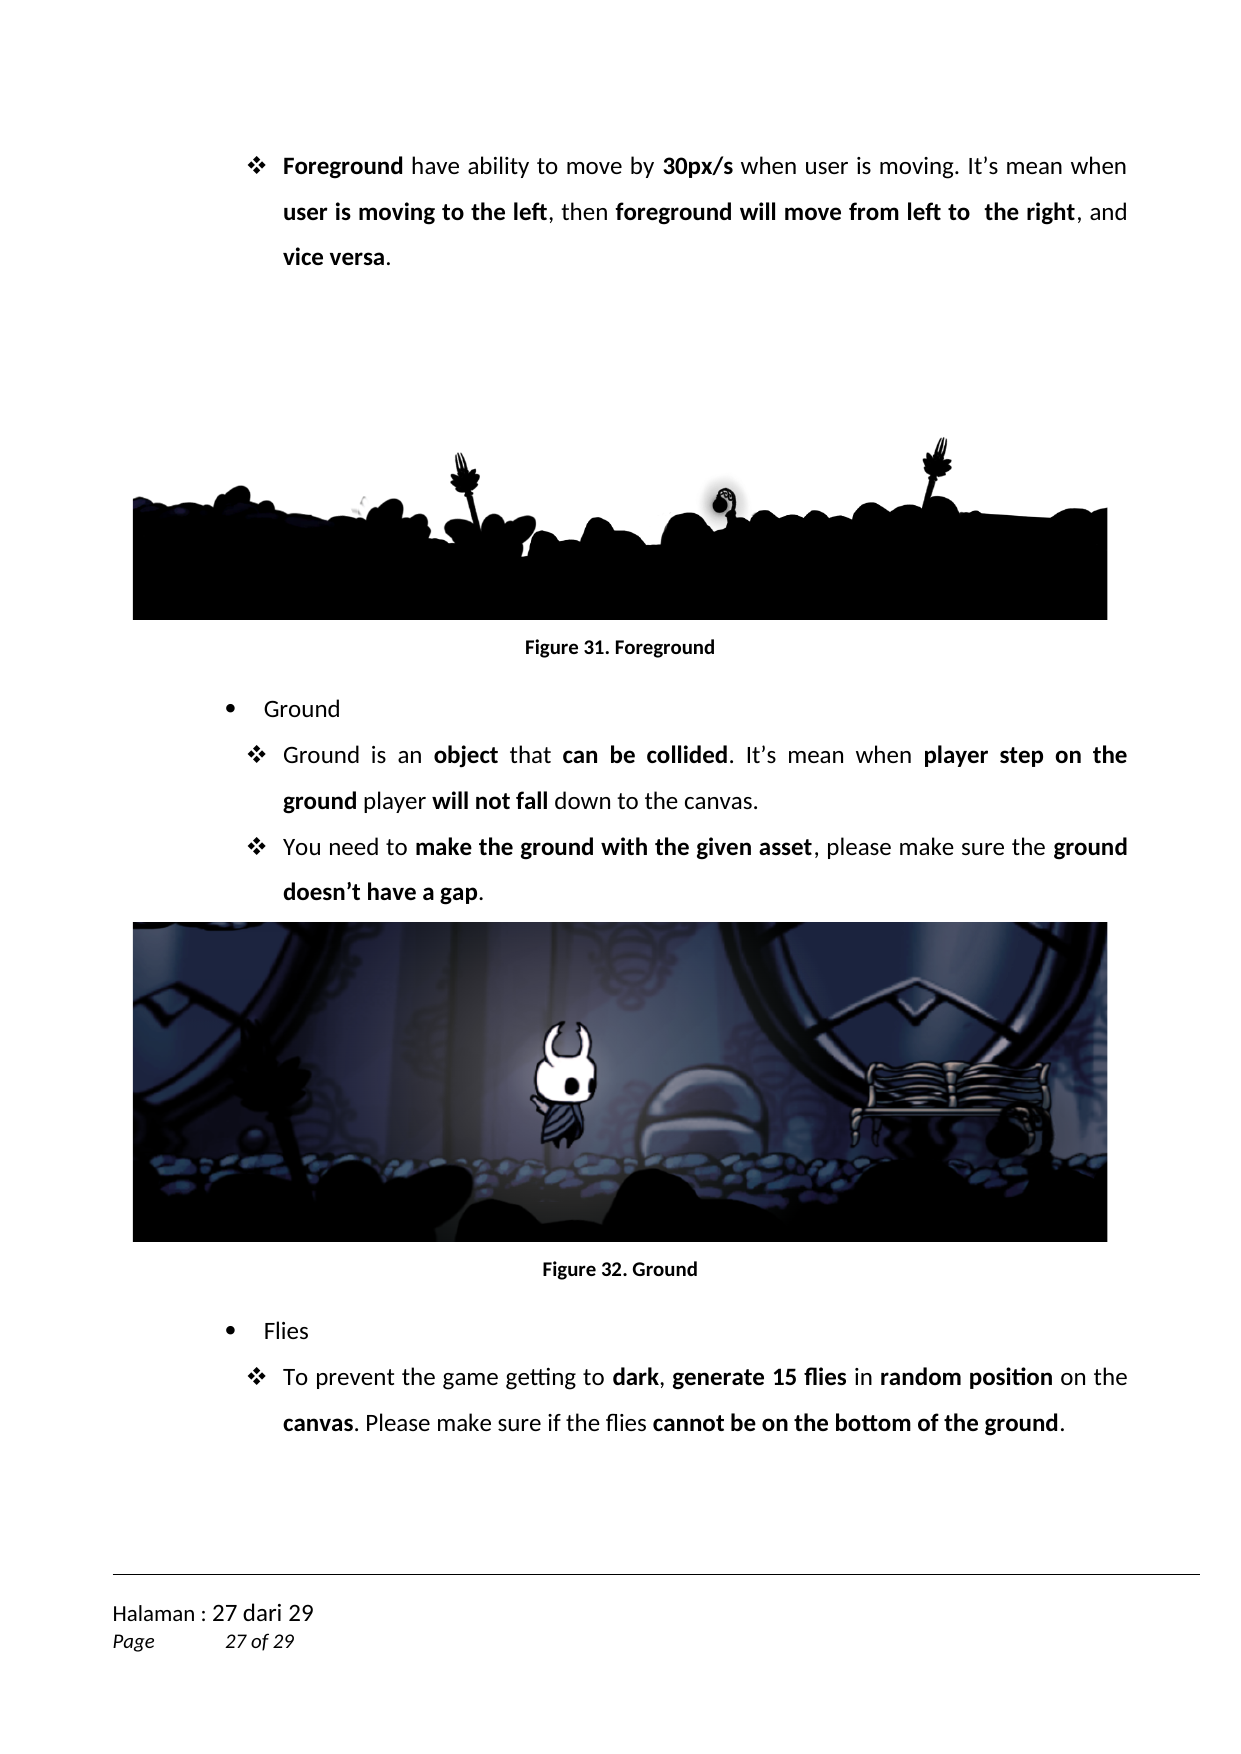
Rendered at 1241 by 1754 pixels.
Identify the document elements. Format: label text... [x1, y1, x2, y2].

list Foreground have ability to move by 30px/s when user is moving. It’s mean when user is moving to the left, then foreground will move from left to the right, and vice versa. [245, 150, 1128, 272]
list Flies [226, 1316, 1128, 1346]
list You need to make the ground with the given asset, please make sure the ground doesn’t have a gap. [245, 831, 1128, 907]
text Figure 31. Foreground [112, 634, 1128, 660]
text Figure 32. Ground [112, 1257, 1128, 1282]
list To prevent the game getting to dark, generate 15 flies in random position on the canvas. Please make sure if the flies cannot be on the bottom of the ground. [245, 1361, 1128, 1437]
list Ground [226, 693, 1128, 724]
picture [132, 287, 1108, 620]
list Ground is an object that can be collided. It’s mean when player step on the ground player will not fall down to the canvas. [245, 739, 1128, 815]
picture [132, 922, 1108, 1242]
